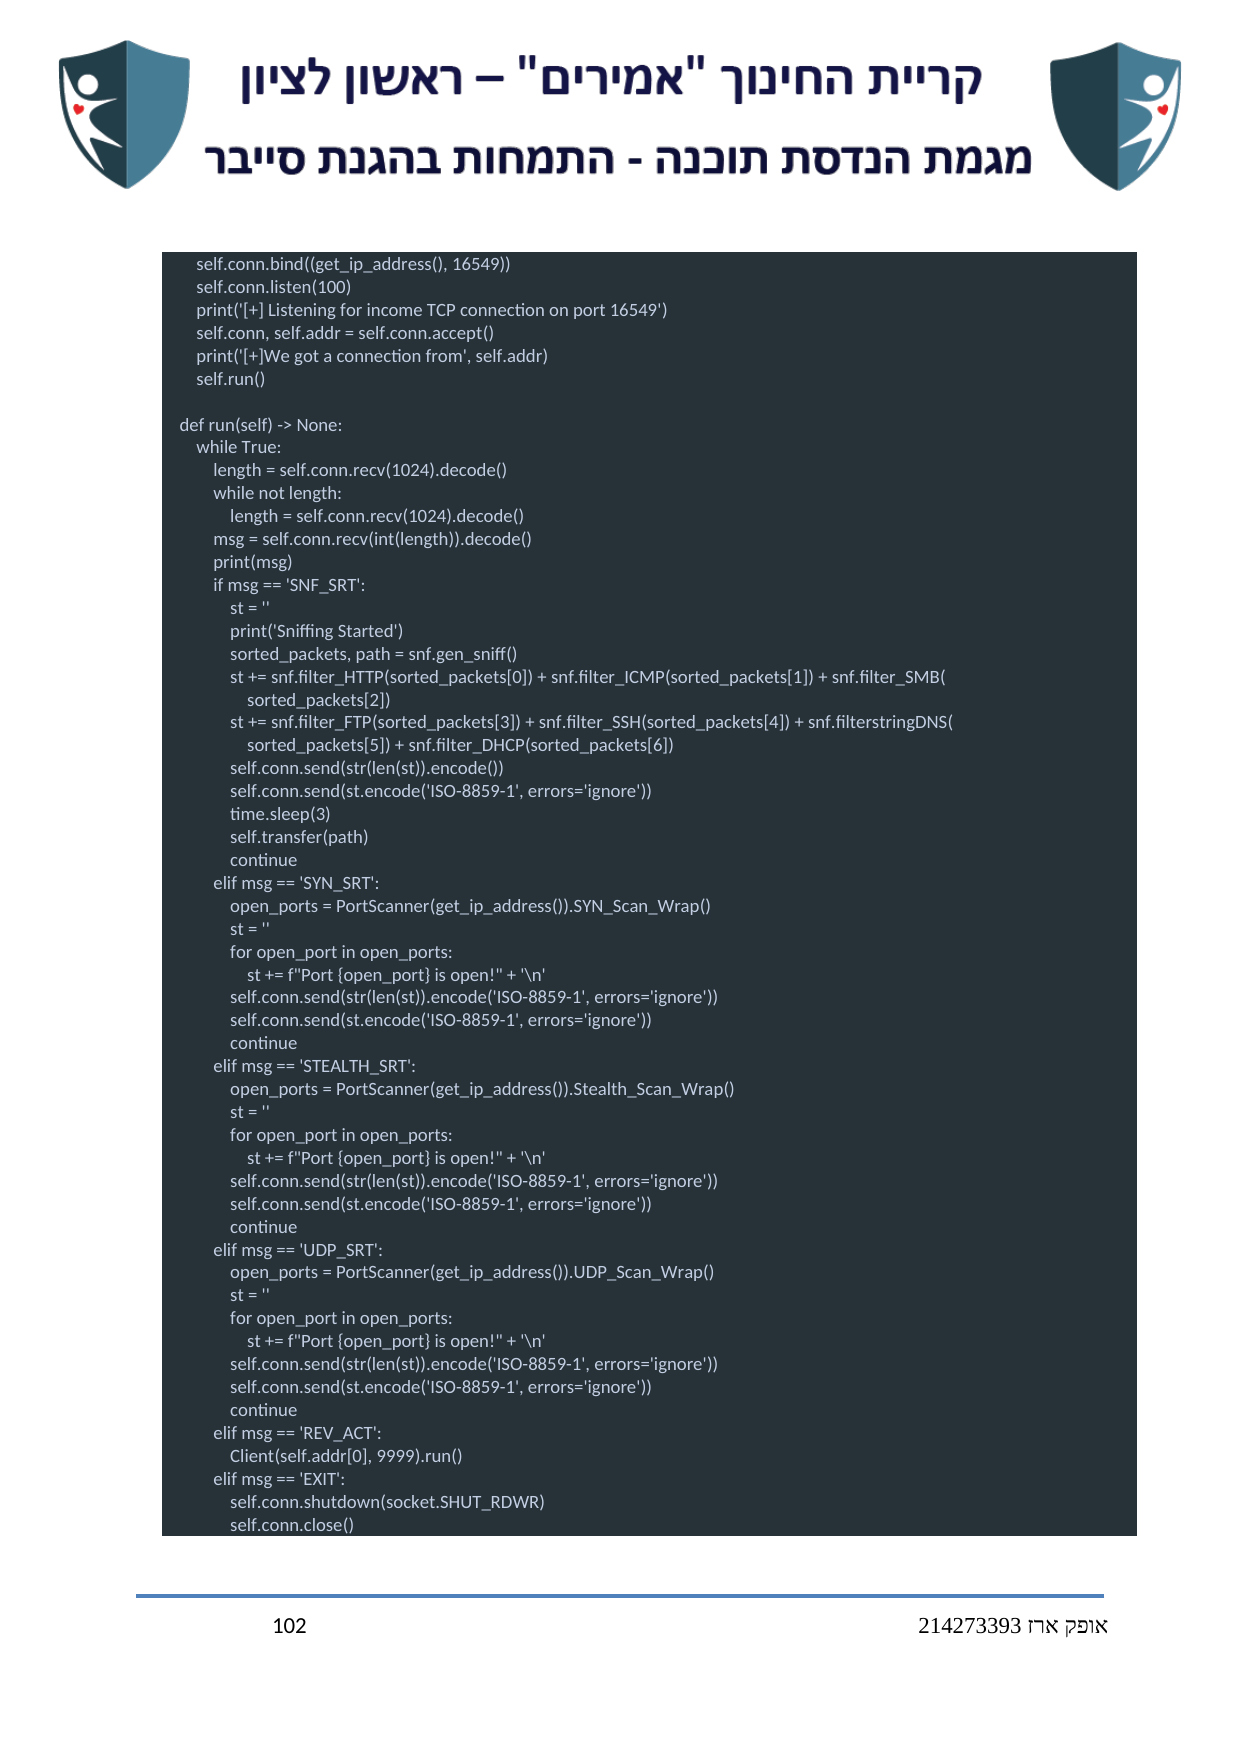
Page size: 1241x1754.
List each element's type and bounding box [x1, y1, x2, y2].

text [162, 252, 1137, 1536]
picture [58, 40, 1182, 192]
